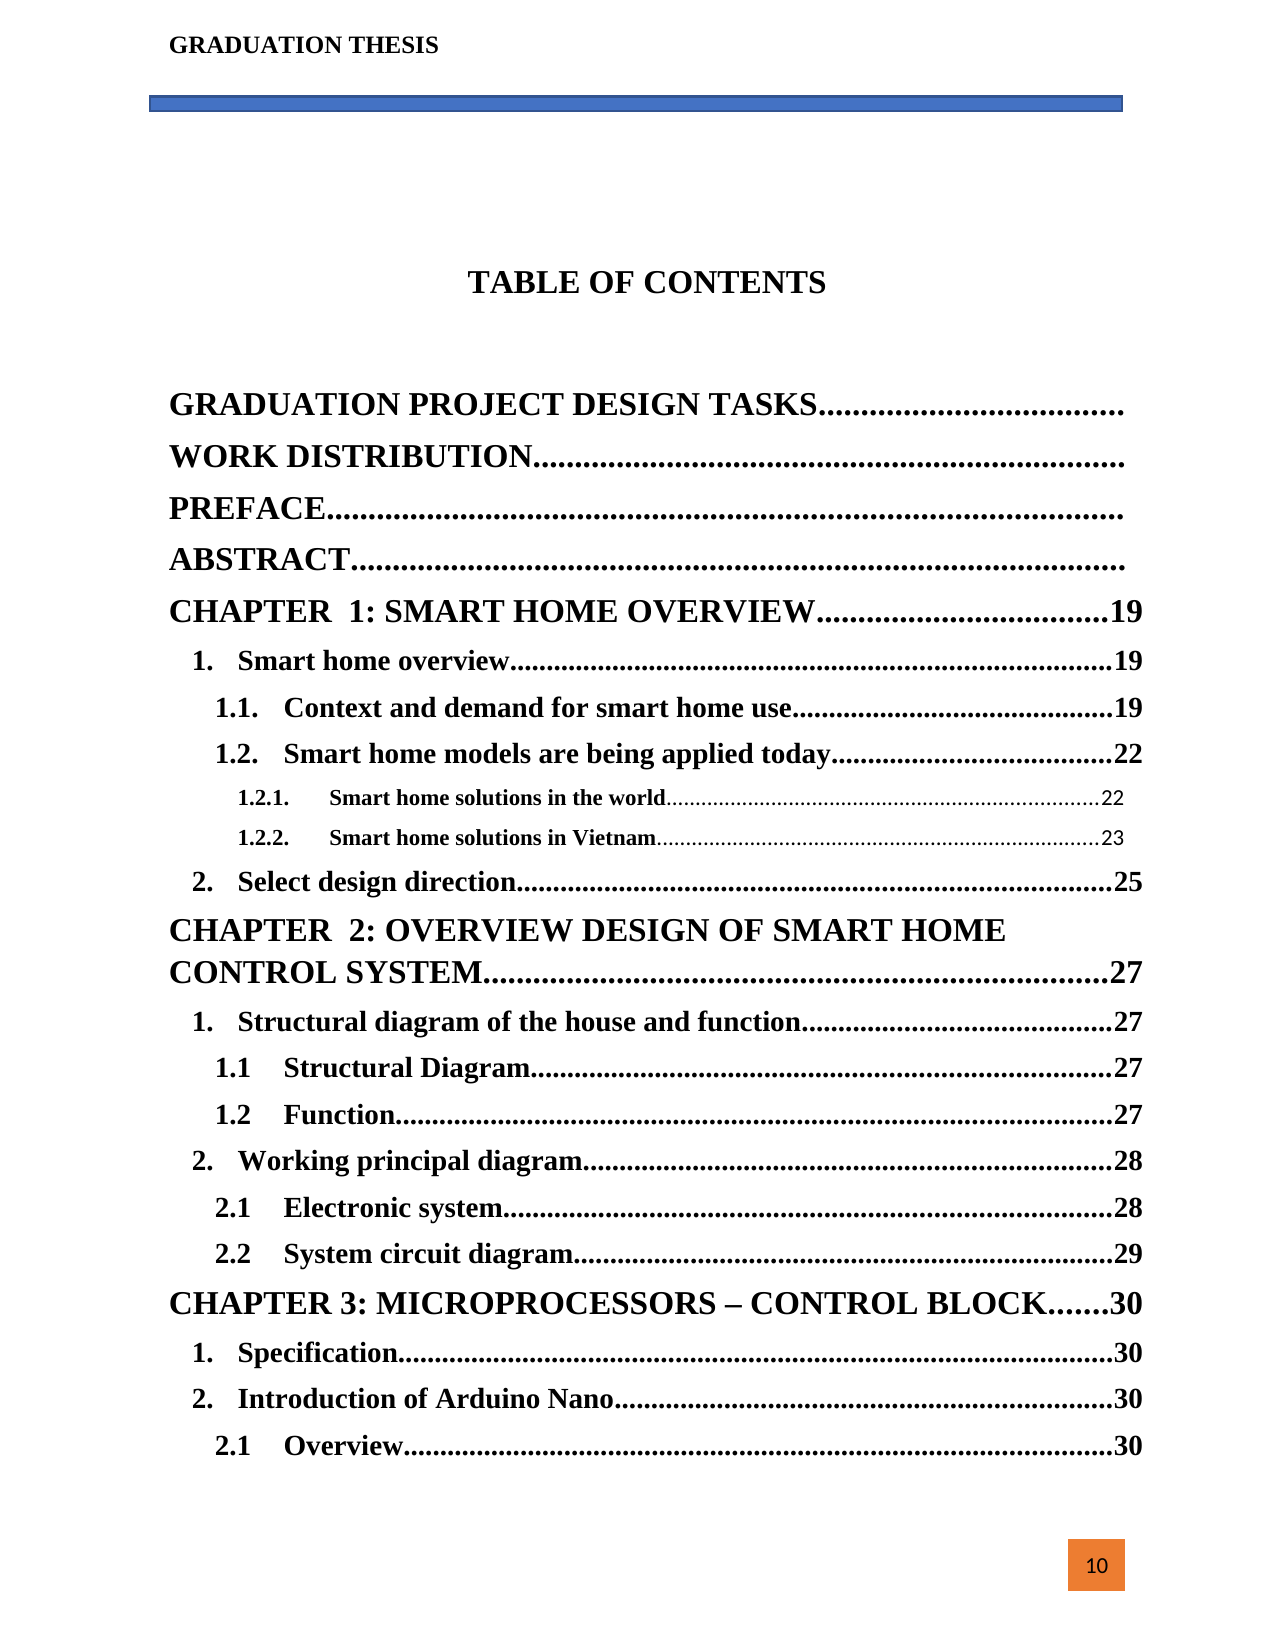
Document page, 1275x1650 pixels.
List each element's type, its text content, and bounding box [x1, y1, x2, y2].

subtitle TABLE OF CONTENTS [169, 262, 1125, 300]
